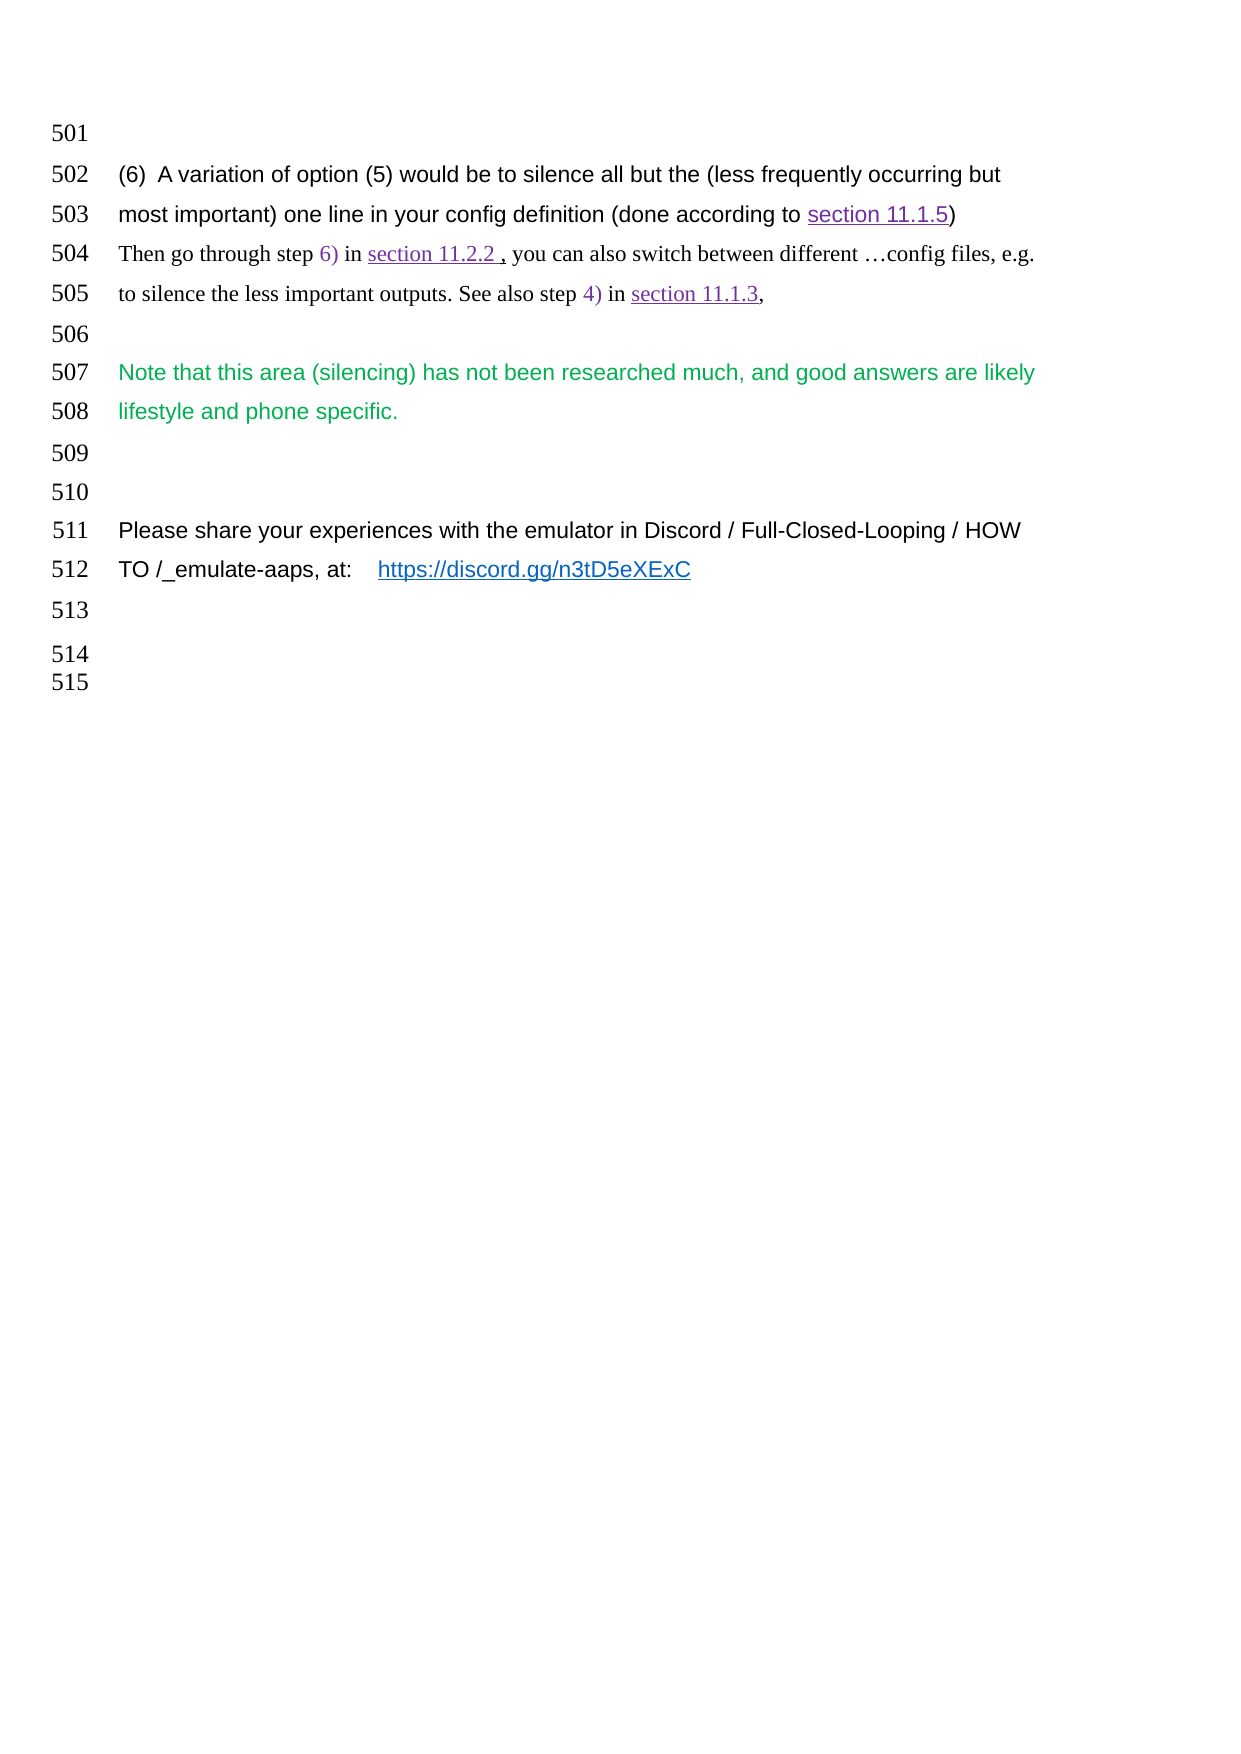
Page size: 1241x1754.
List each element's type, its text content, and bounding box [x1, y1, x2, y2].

list Note that this area (silencing) has not been researched much, and good answers are likely lifestyle and phone specific. [118, 359, 1039, 424]
text Then go through step 6) in section 11.2.2 , you can also switch between different …config files, e.g. to silence the less important outputs. See also step 4) in section 11.1.3, [118, 240, 1039, 306]
list Please share your experiences with the emulator in Discord / Full-Closed-Looping / HOW TO /_emulate-aaps, at: https://discord.gg/n3tD5eXExC [118, 517, 1039, 582]
text (6) A variation of option (5) would be to silence all but the (less frequently occurring but most important) one line in your config definition (done according to section 11.1.5) [118, 161, 1039, 227]
